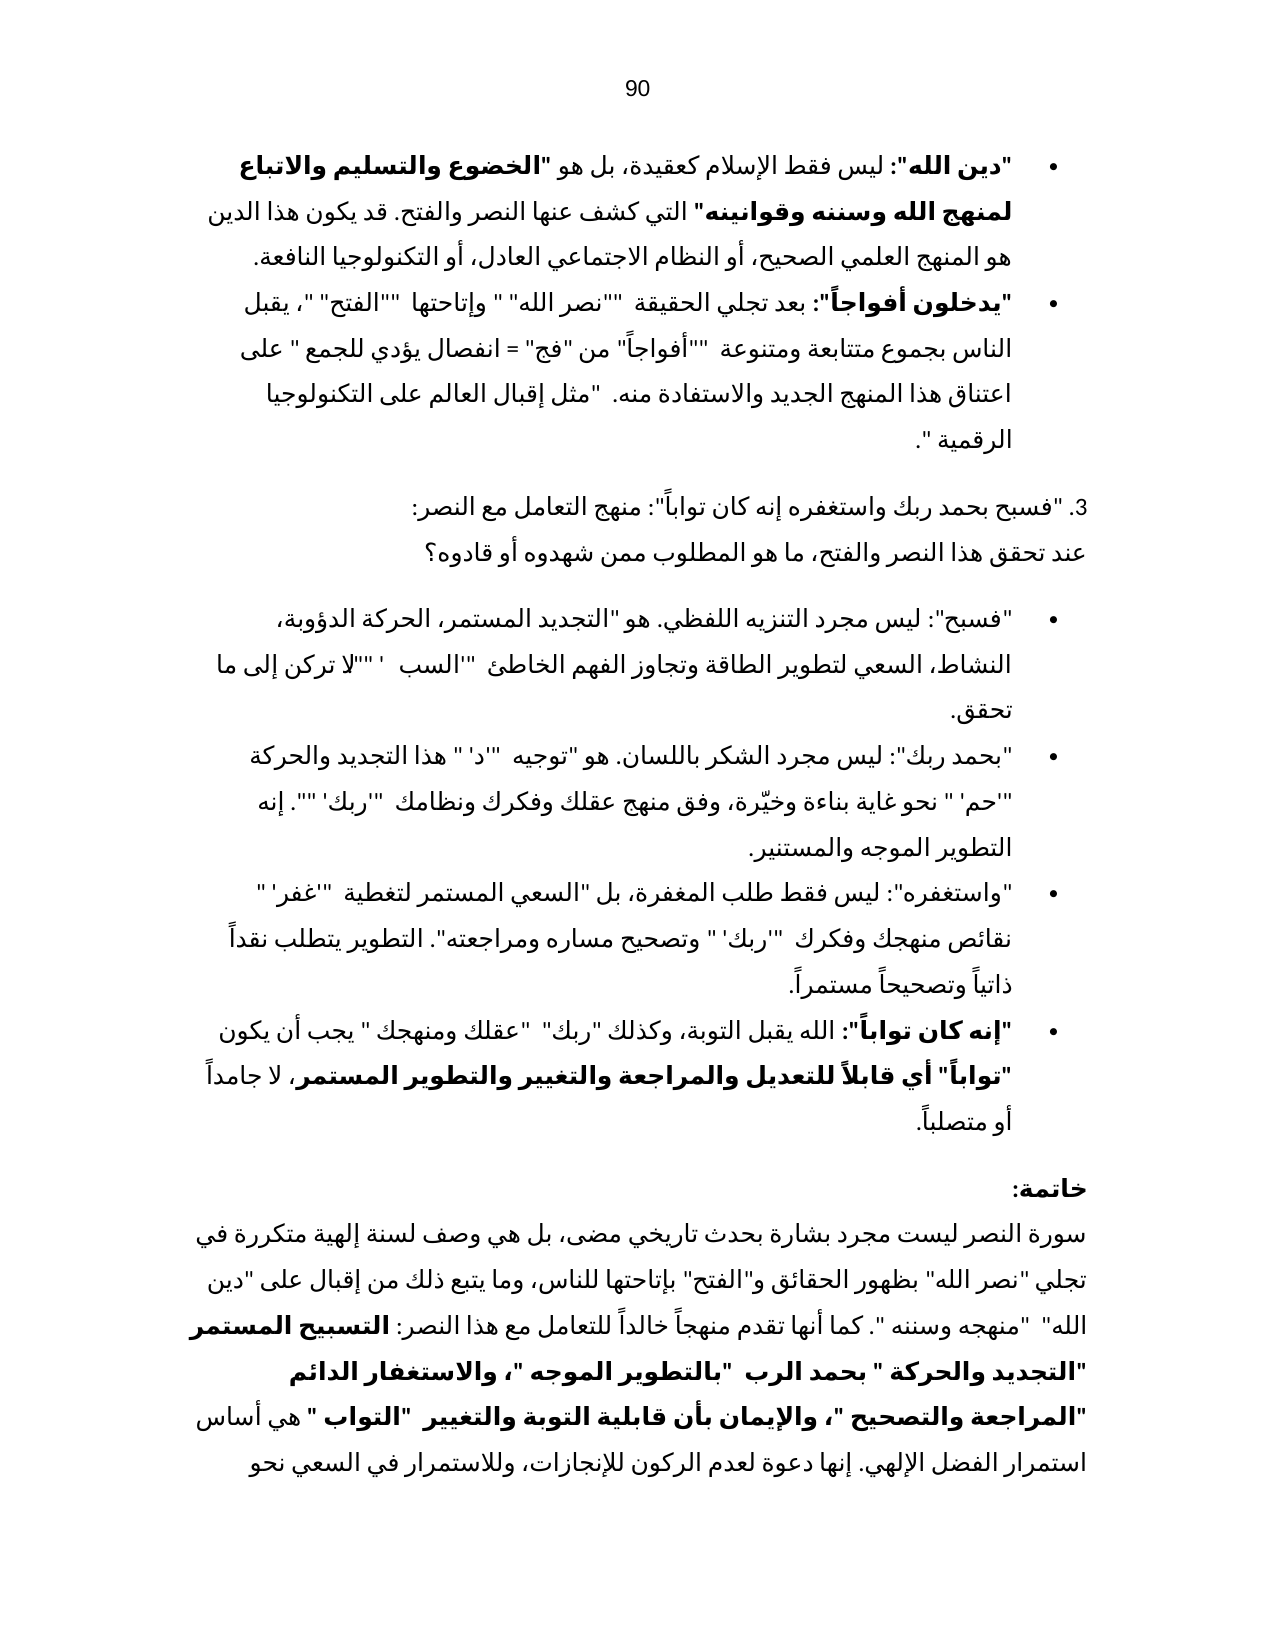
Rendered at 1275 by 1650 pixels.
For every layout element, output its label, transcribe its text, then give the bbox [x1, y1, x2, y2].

list "يدخلون أفواجاً": بعد تجلي الحقيقة ""نصر الله" " وإتاحتها ""الفتح" "، يقبل الناس بجموع متتابعة ومتنوعة ""أفواجاً" من "فج" = انفصال يؤدي للجمع " على اعتناق هذا المنهج الجديد والاستفادة منه. "مثل إقبال العالم على التكنولوجيا الرقمية ". [187, 287, 1050, 455]
list "دين الله": ليس فقط الإسلام كعقيدة، بل هو "الخضوع والتسليم والاتباع لمنهج الله وسننه وقوانينه" التي كشف عنها النصر والفتح. قد يكون هذا الدين هو المنهج العلمي الصحيح، أو النظام الاجتماعي العادل، أو التكنولوجيا النافعة. [187, 150, 1050, 272]
text 3. "فسبح بحمد ربك واستغفره إنه كان تواباً": منهج التعامل مع النصر: عند تحقق هذا النصر والفتح، ما هو المطلوب ممن شهدوه أو قادوه؟ [187, 491, 1087, 567]
list "واستغفره": ليس فقط طلب المغفرة، بل "السعي المستمر لتغطية "'غفر' " نقائص منهجك وفكرك "'ربك' " وتصحيح مساره ومراجعته". التطوير يتطلب نقداً ذاتياً وتصحيحاً مستمراً. [187, 878, 1050, 999]
list "بحمد ربك": ليس مجرد الشكر باللسان. هو "توجيه "'د' " هذا التجديد والحركة "'حم' " نحو غاية بناءة وخيّرة، وفق منهج عقلك وفكرك ونظامك "'ربك' "". إنه التطوير الموجه والمستنير. [187, 740, 1050, 862]
list "فسبح": ليس مجرد التنزيه اللفظي. هو "التجديد المستمر، الحركة الدؤوبة، النشاط، السعي لتطوير الطاقة وتجاوز الفهم الخاطئ "'السب' "". لا تركن إلى ما تحقق. [187, 603, 1050, 725]
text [187, 1173, 1087, 1478]
list "إنه كان تواباً": الله يقبل التوبة، وكذلك "ربك" "عقلك ومنهجك " يجب أن يكون "تواباً" أي قابلاً للتعديل والمراجعة والتغيير والتطوير المستمر، لا جامداً أو متصلباً. [187, 1015, 1050, 1137]
